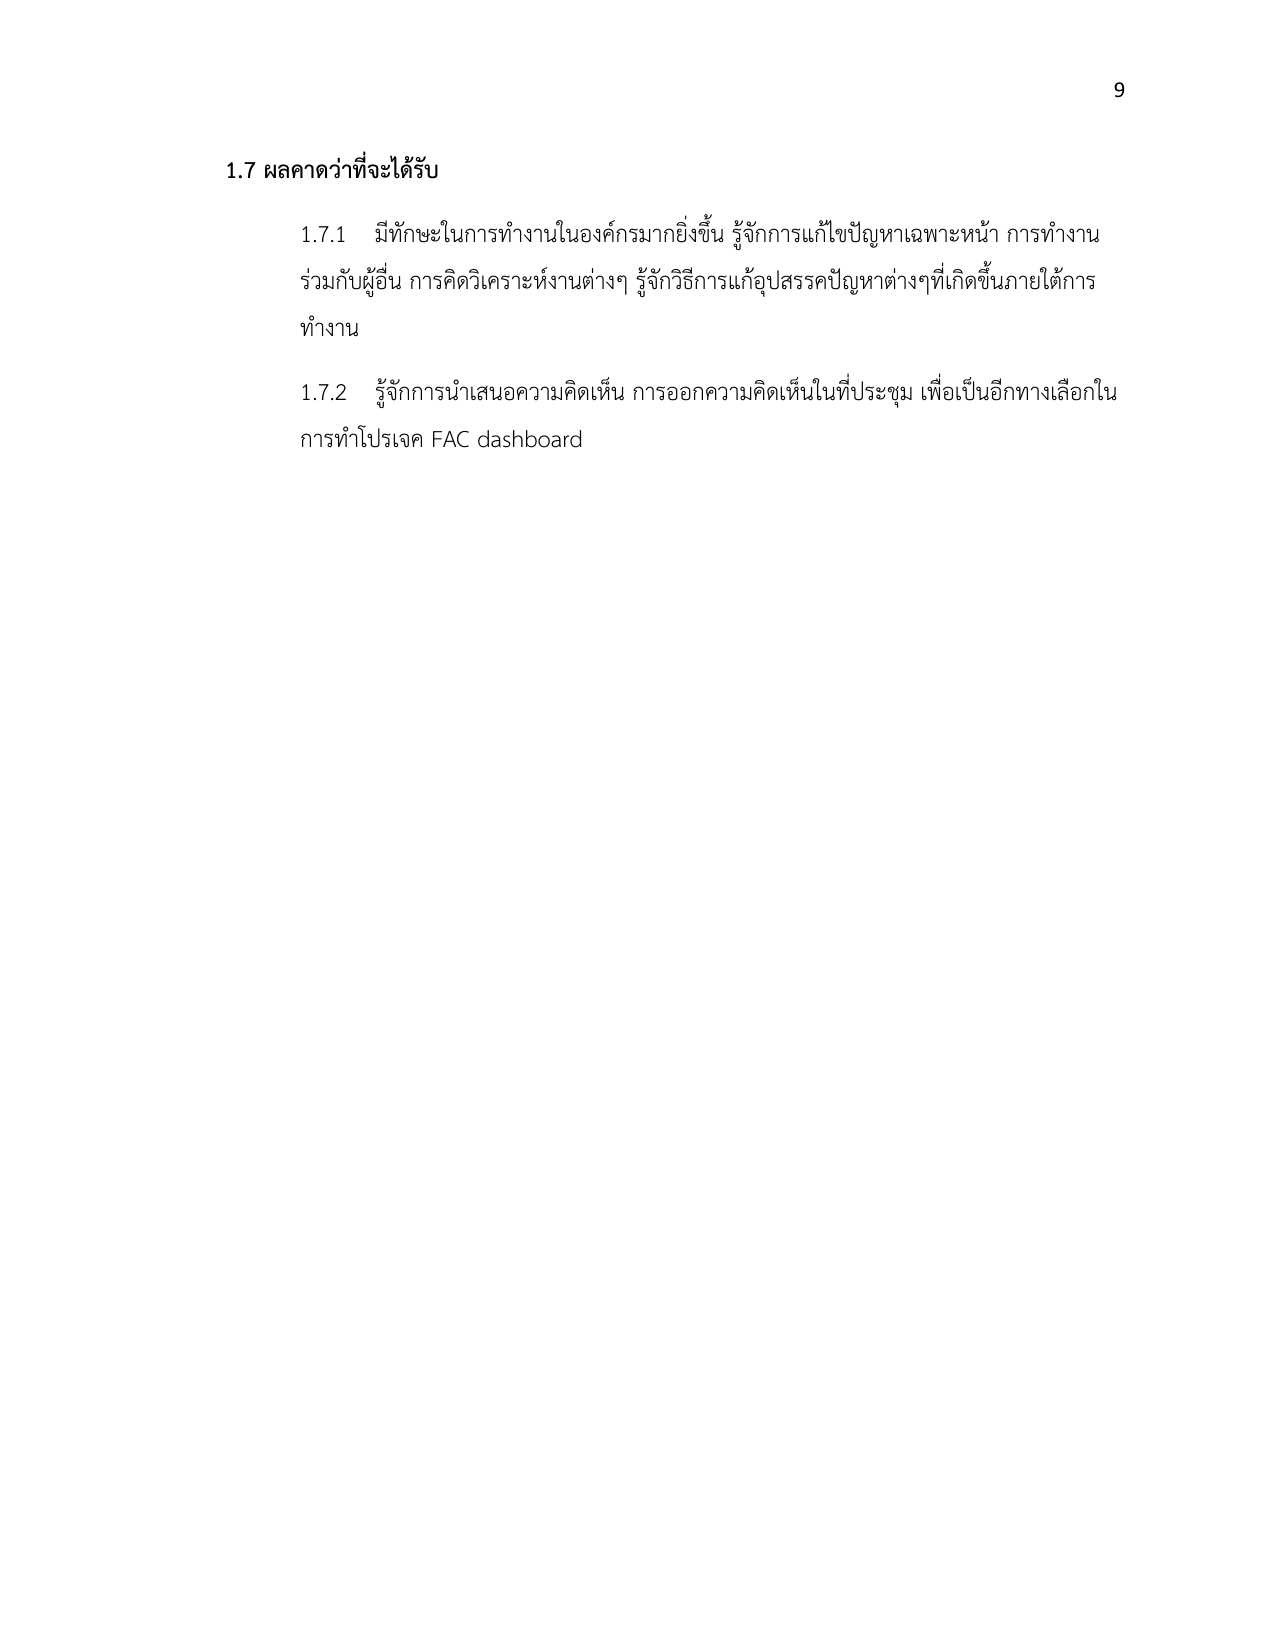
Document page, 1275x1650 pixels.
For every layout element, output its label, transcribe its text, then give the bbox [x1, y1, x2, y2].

text 1.7.1 มีทักษะในการทำงานในองค์กรมากยิ่งขึ้น รู้จักการแก้ไขปัญหาเฉพาะหน้า การทำงานร่วมกับผู้อื่น การคิดวิเคราะห์งานต่างๆ รู้จักวิธีการแก้อุปสรรคปัญหาต่างๆที่เกิดขึ้นภายใต้การทำงาน [300, 214, 1125, 352]
text 1.7 ผลคาดว่าที่จะได้รับ [225, 150, 1125, 194]
text 1.7.2 รู้จักการนำเสนอความคิดเห็น การออกความคิดเห็นในที่ประชุม เพื่อเป็นอีกทางเลือกในการทำโปรเจค FAC dashboard [300, 372, 1125, 462]
